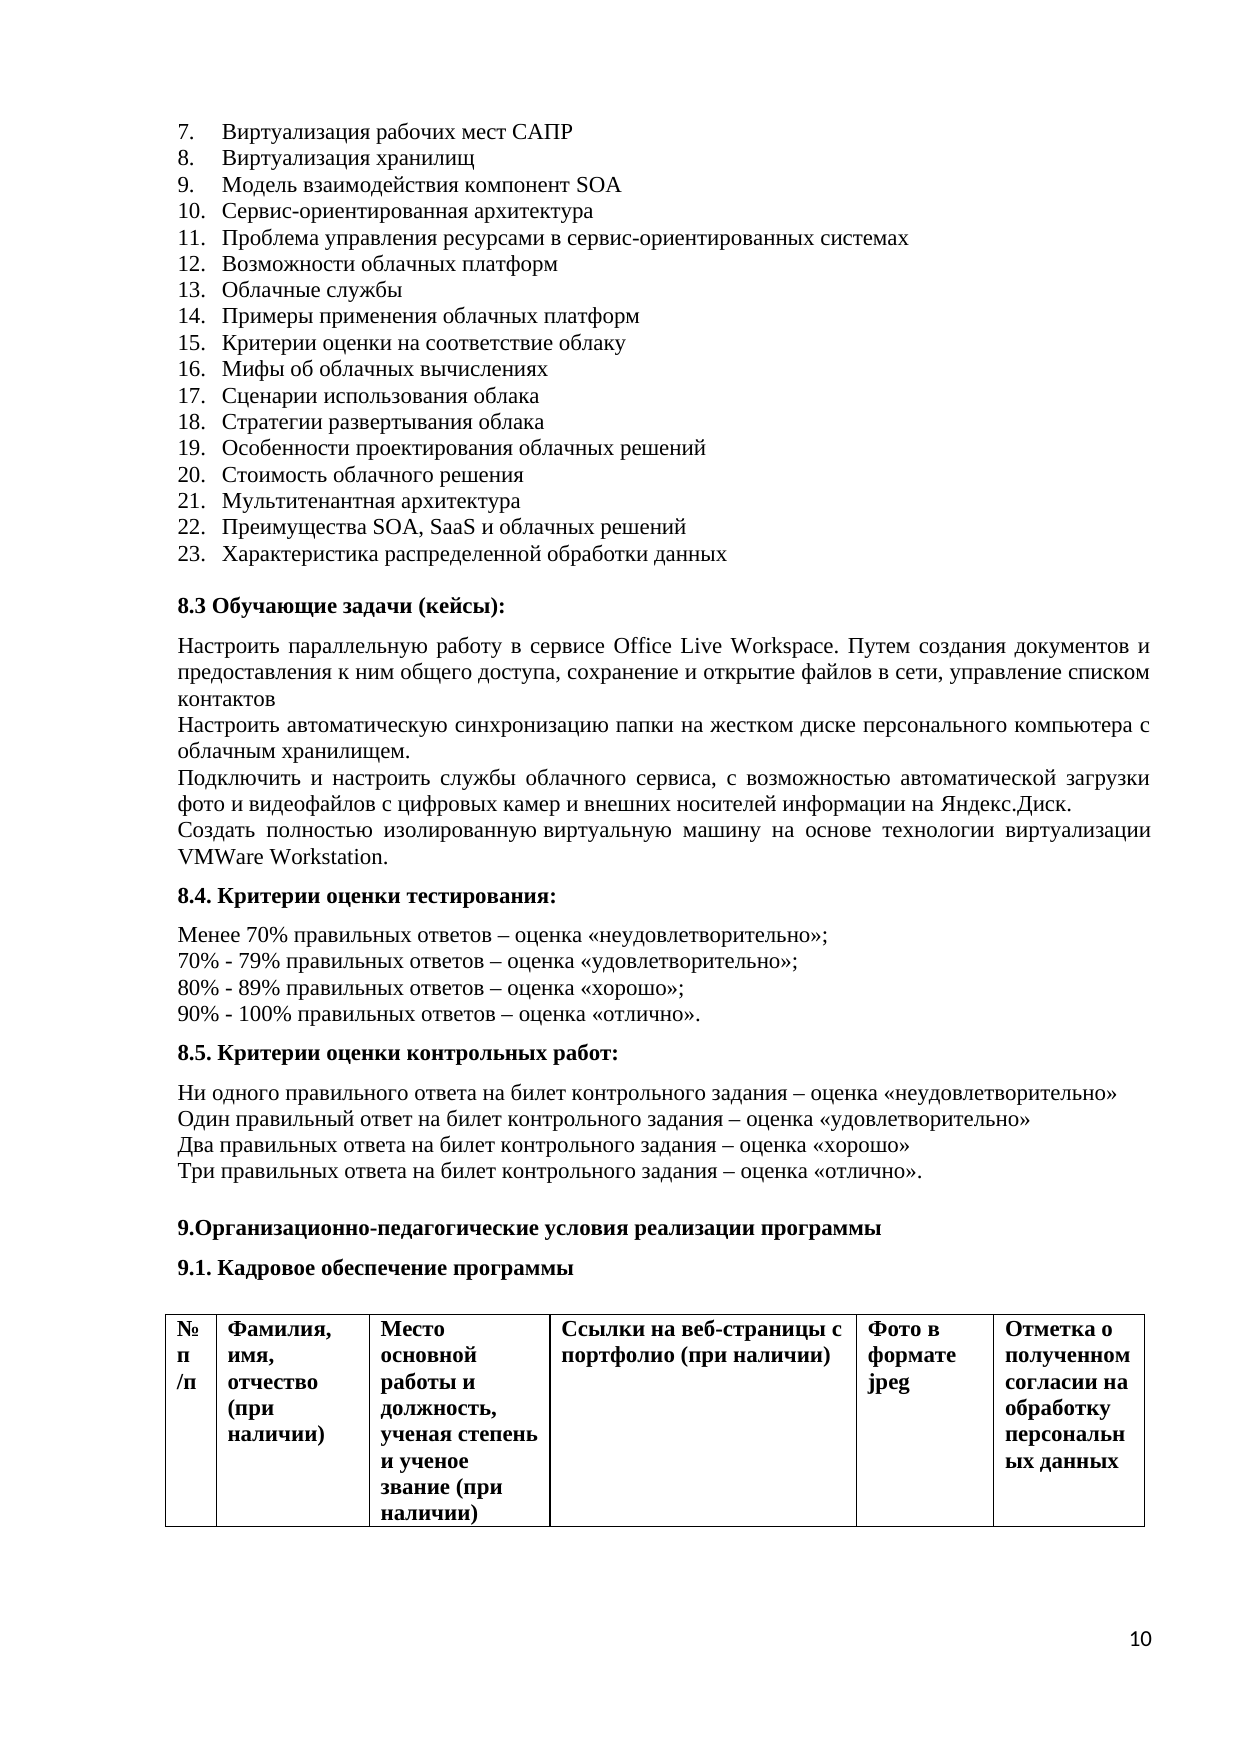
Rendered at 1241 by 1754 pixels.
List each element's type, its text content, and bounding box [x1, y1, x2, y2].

list Мифы об облачных вычислениях [177, 355, 1152, 382]
list Настроить автоматическую синхронизацию папки на жестком диске персонального компьютера с облачным хранилищем. [177, 711, 1152, 764]
text Два правильных ответа на билет контрольного задания – оценка «хорошо» [177, 1131, 1152, 1158]
table_header № п/п [166, 1315, 216, 1526]
list 8.3 Обучающие задачи (кейсы): [177, 592, 1152, 619]
list Модель взаимодействия компонент SOA [177, 171, 1152, 197]
table_header Место основной работы и должность, ученая степень и ученое звание (при наличии) [370, 1315, 549, 1526]
text Один правильный ответ на билет контрольного задания – оценка «удовлетворительно» [177, 1105, 1152, 1131]
list Настроить параллельную работу в сервисе Office Live Workspace. Путем создания документов и предоставления к ним общего доступа, сохранение и открытие файлов в сети, управление списком контактов [177, 632, 1152, 711]
list Примеры применения облачных платформ [177, 303, 1152, 329]
list Проблема управления ресурсами в сервис-ориентированных системах [177, 223, 1152, 250]
list Облачные службы [177, 276, 1152, 303]
text 90% - 100% правильных ответов – оценка «отлично». [177, 1000, 1152, 1027]
list 9.Организационно-педагогические условия реализации программы [177, 1214, 1152, 1241]
text 8.4. Критерии оценки тестирования: [177, 882, 1152, 908]
table_header Отметка о полученном согласии на обработку персональных данных [994, 1315, 1144, 1526]
text 8.5. Критерии оценки контрольных работ: [177, 1039, 1152, 1065]
list Возможности облачных платформ [177, 250, 1152, 276]
table_header Фото в формате jpeg [857, 1315, 993, 1526]
text Менее 70% правильных ответов – оценка «неудовлетворительно»; [177, 921, 1152, 947]
list Стоимость облачного решения [177, 461, 1152, 487]
list Стратегии развертывания облака [177, 408, 1152, 434]
list Критерии оценки на соответствие облаку [177, 329, 1152, 355]
list Подключить и настроить службы облачного сервиса, с возможностью автоматической загрузки фото и видеофайлов с цифровых камер и внешних носителей информации на Яндекс.Диск. [177, 764, 1152, 816]
table_header Ссылки на веб-страницы с портфолио (при наличии) [551, 1315, 856, 1526]
list Виртуализация рабочих мест САПР [177, 118, 1152, 144]
list Преимущества SOA, SaaS и облачных решений [177, 513, 1152, 540]
list Сервис-ориентированная архитектура [177, 197, 1152, 223]
list Создать полностью изолированную виртуальную машину на основе технологии виртуализации VMWare Workstation. [177, 816, 1152, 869]
text 80% - 89% правильных ответов – оценка «хорошо»; [177, 974, 1152, 1000]
table_header Фамилия, имя, отчество (при наличии) [217, 1315, 369, 1526]
list 9.1. Кадровое обеспечение программы [177, 1254, 1152, 1280]
list Мультитенантная архитектура [177, 487, 1152, 513]
list Особенности проектирования облачных решений [177, 434, 1152, 461]
text Ни одного правильного ответа на билет контрольного задания – оценка «неудовлетворительно» [177, 1078, 1152, 1105]
text 70% - 79% правильных ответов – оценка «удовлетворительно»; [177, 947, 1152, 974]
list Характеристика распределенной обработки данных [177, 540, 1152, 566]
list Сценарии использования облака [177, 382, 1152, 408]
list Виртуализация хранилищ [177, 144, 1152, 171]
text Три правильных ответа на билет контрольного задания – оценка «отлично». [177, 1158, 1152, 1184]
